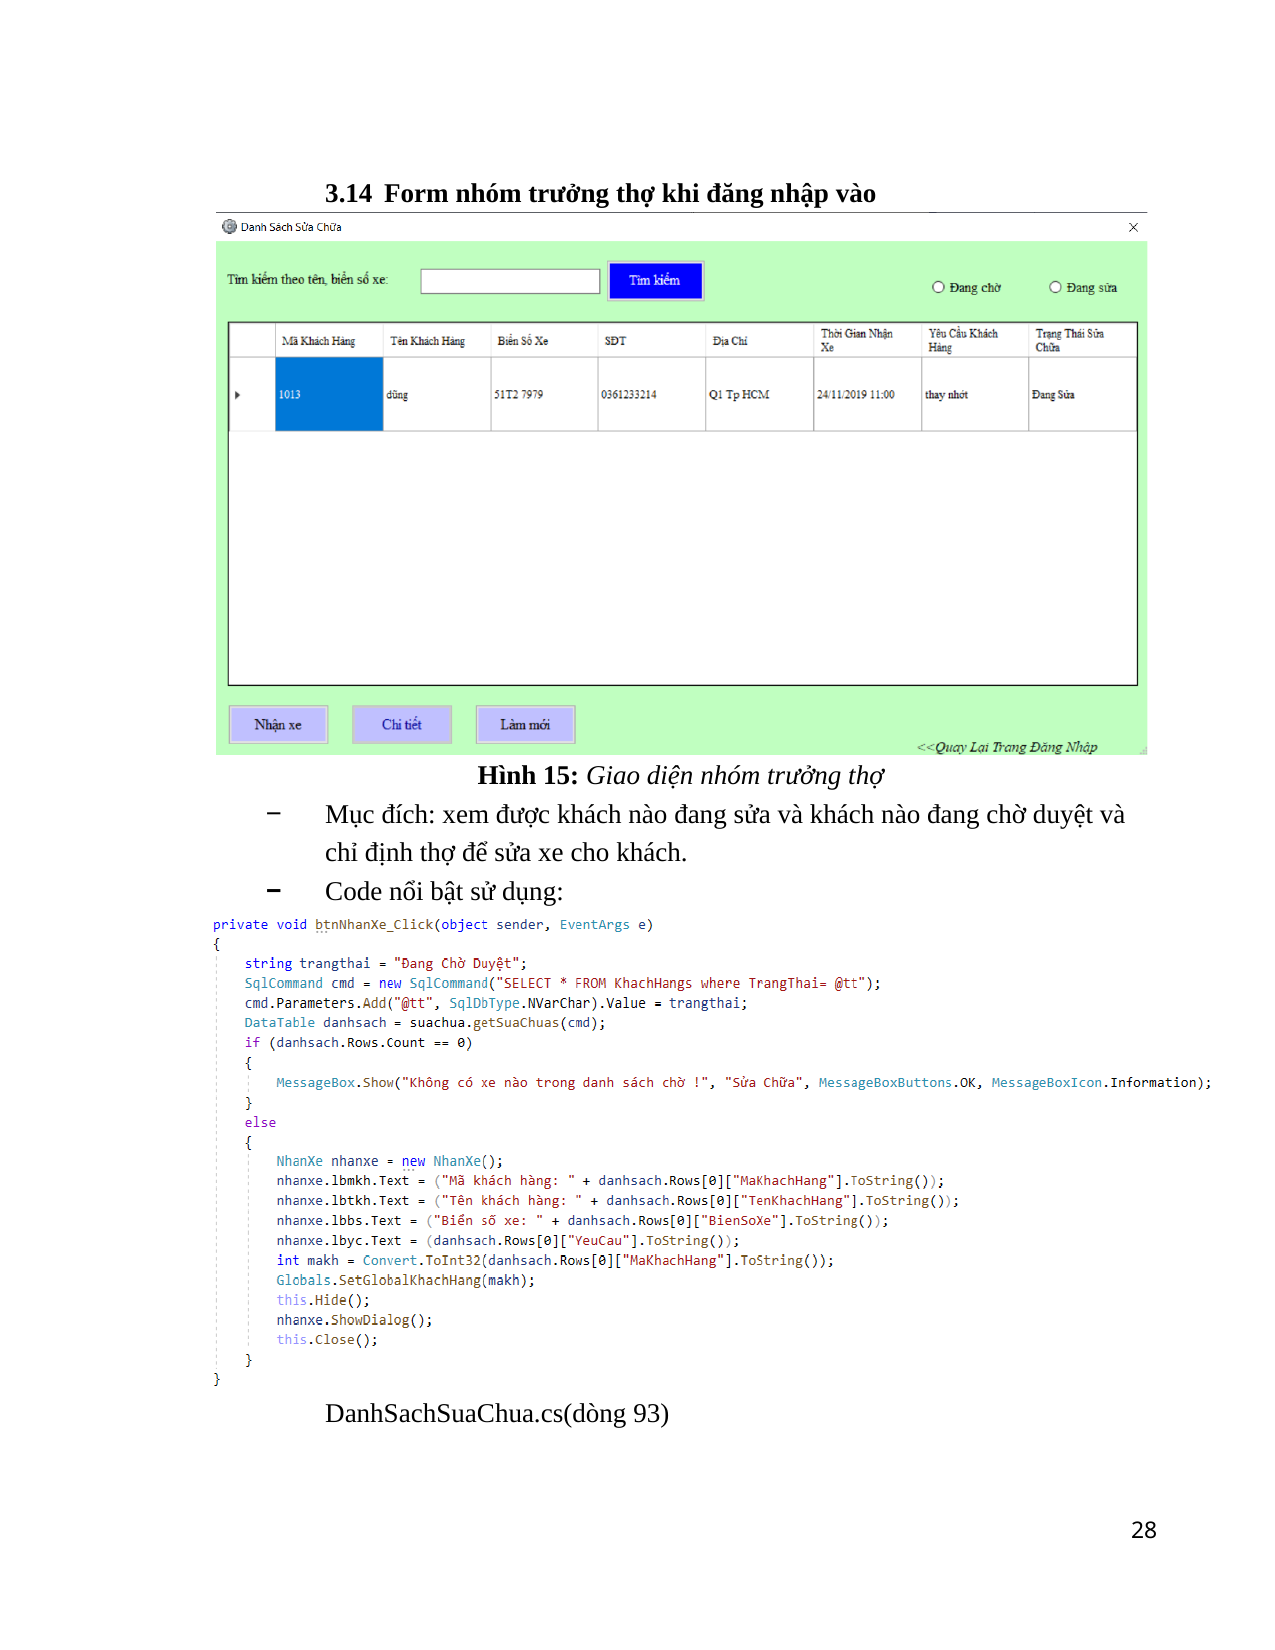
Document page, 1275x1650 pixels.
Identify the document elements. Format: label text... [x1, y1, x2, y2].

list Mục đích: xem được khách nào đang sửa và khách nào đang chờ duyệt và chỉ định thợ để sửa xe cho khách. [266, 794, 1157, 867]
list DanhSachSuaChua.cs(dòng 93) [325, 1398, 1157, 1429]
picture [216, 212, 1148, 755]
picture [206, 914, 1224, 1393]
list Code nổi bật sử dụng: [266, 872, 1157, 909]
list Form nhóm trưởng thợ khi đăng nhập vào [325, 177, 1157, 208]
list Hình 15: Giao diện nhóm trưởng thợ [207, 759, 1157, 790]
